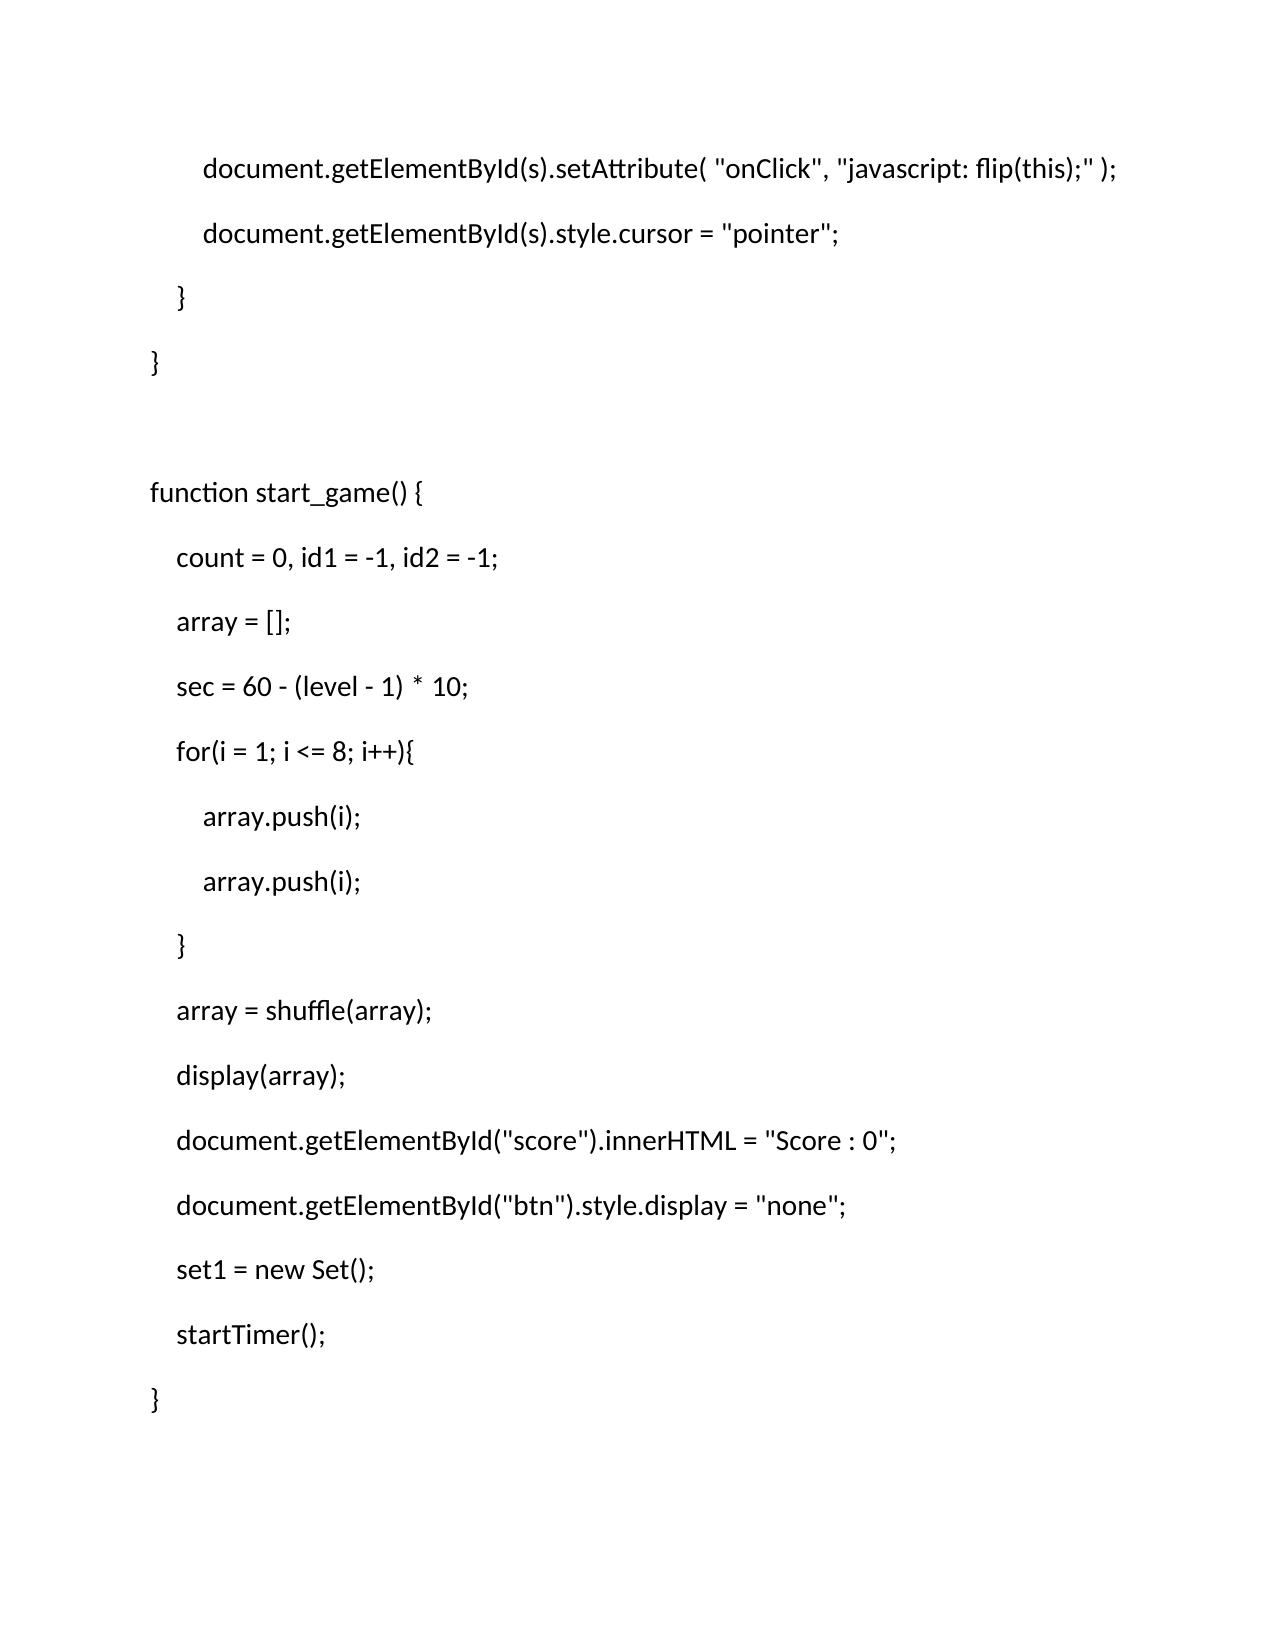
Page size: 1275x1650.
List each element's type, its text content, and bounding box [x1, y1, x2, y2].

text sec = 60 - (level - 1) * 10; [150, 668, 1125, 704]
text } [150, 279, 1125, 315]
text } [150, 344, 1125, 380]
text count = 0, id1 = -1, id2 = -1; [150, 539, 1125, 574]
text set1 = new Set(); [150, 1251, 1125, 1287]
text array = shuffle(array); [150, 992, 1125, 1028]
text array.push(i); [150, 798, 1125, 833]
text function start_game() { [150, 474, 1125, 509]
text } [150, 1381, 1125, 1417]
text document.getElementById(s).setAttribute( "onClick", "javascript: flip(this);" ); [150, 150, 1125, 186]
text } [150, 927, 1125, 963]
text document.getElementById("btn").style.display = "none"; [150, 1187, 1125, 1222]
text document.getElementById("score").innerHTML = "Score : 0"; [150, 1122, 1125, 1157]
text for(i = 1; i <= 8; i++){ [150, 733, 1125, 769]
text document.getElementById(s).style.cursor = "pointer"; [150, 215, 1125, 250]
text startTimer(); [150, 1316, 1125, 1352]
text display(array); [150, 1057, 1125, 1093]
text array.push(i); [150, 863, 1125, 898]
text array = []; [150, 603, 1125, 639]
